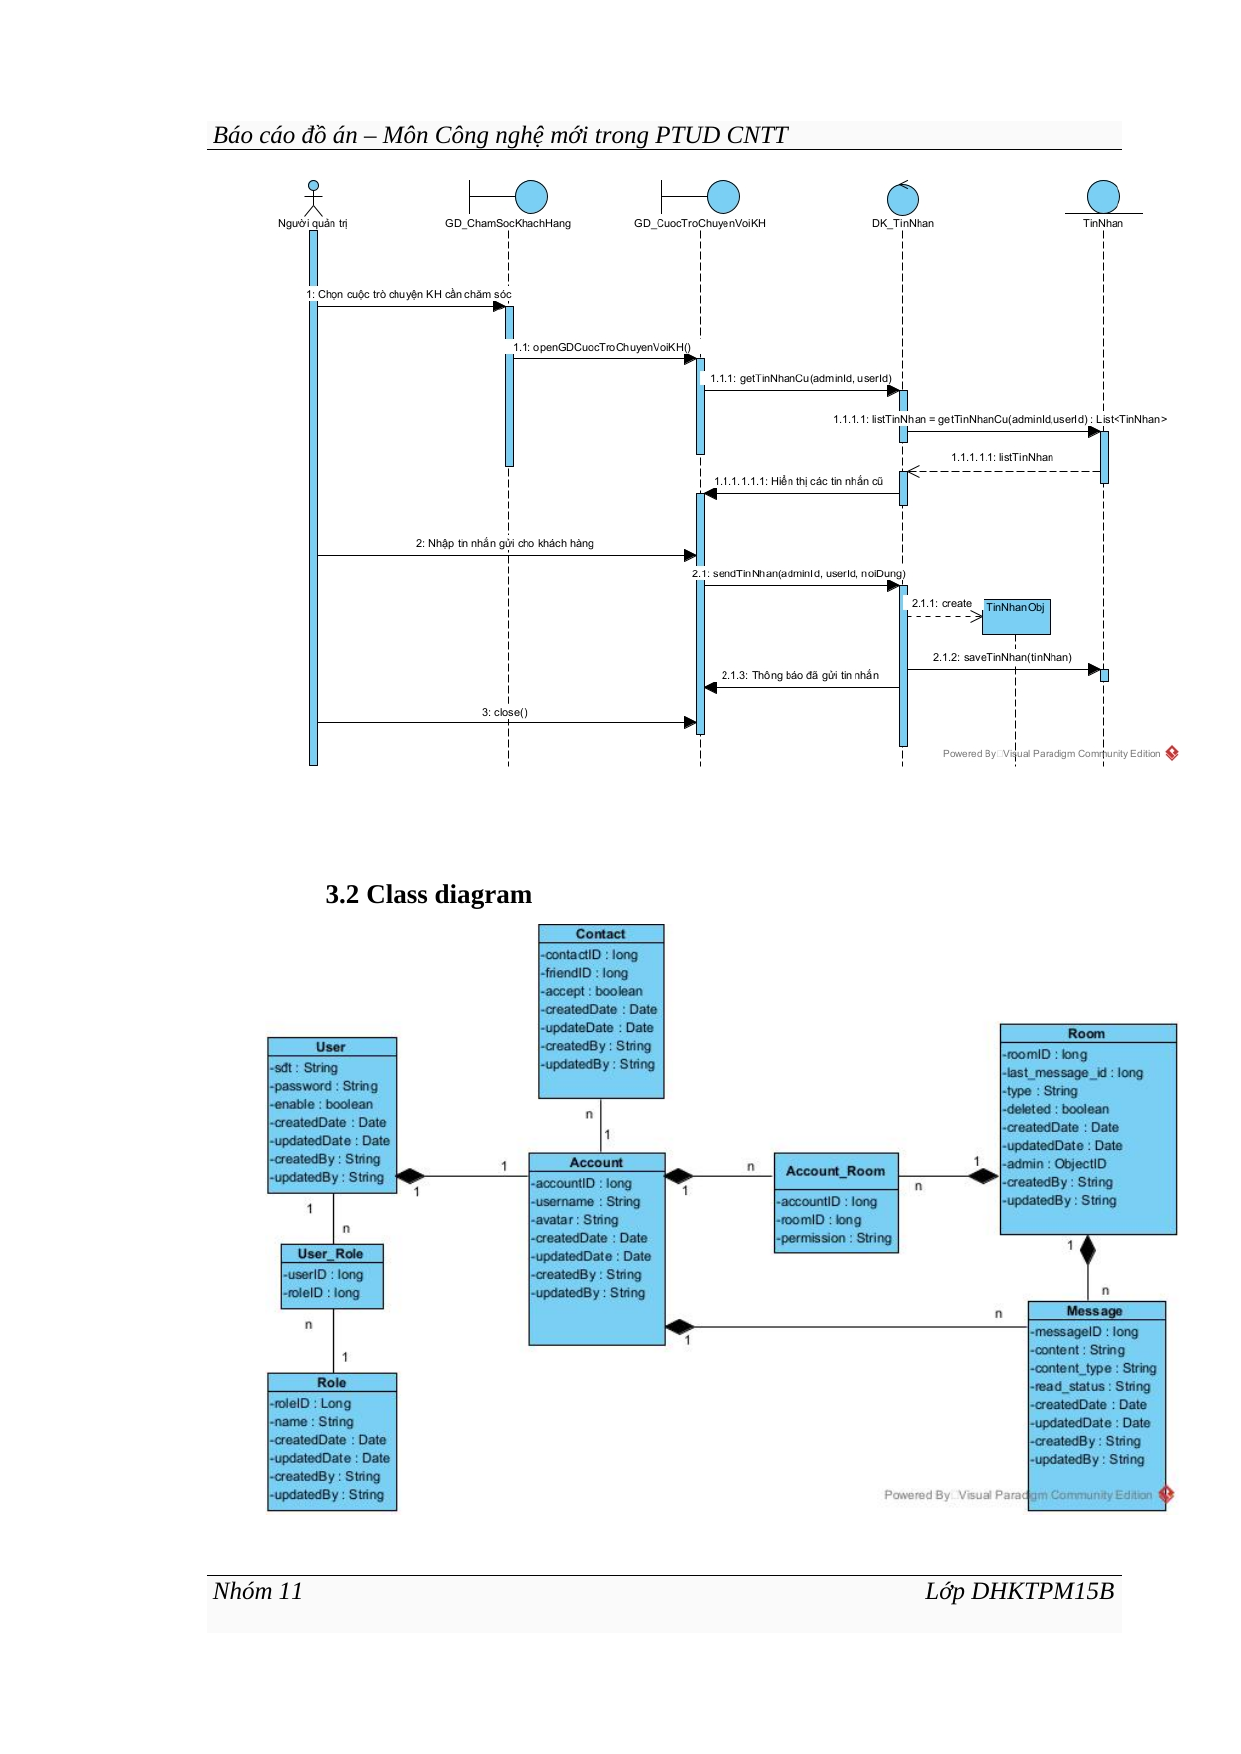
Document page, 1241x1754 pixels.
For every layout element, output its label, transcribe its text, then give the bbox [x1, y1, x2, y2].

picture [266, 179, 1183, 769]
picture [265, 924, 1181, 1515]
subtitle Class diagram [267, 878, 1122, 909]
